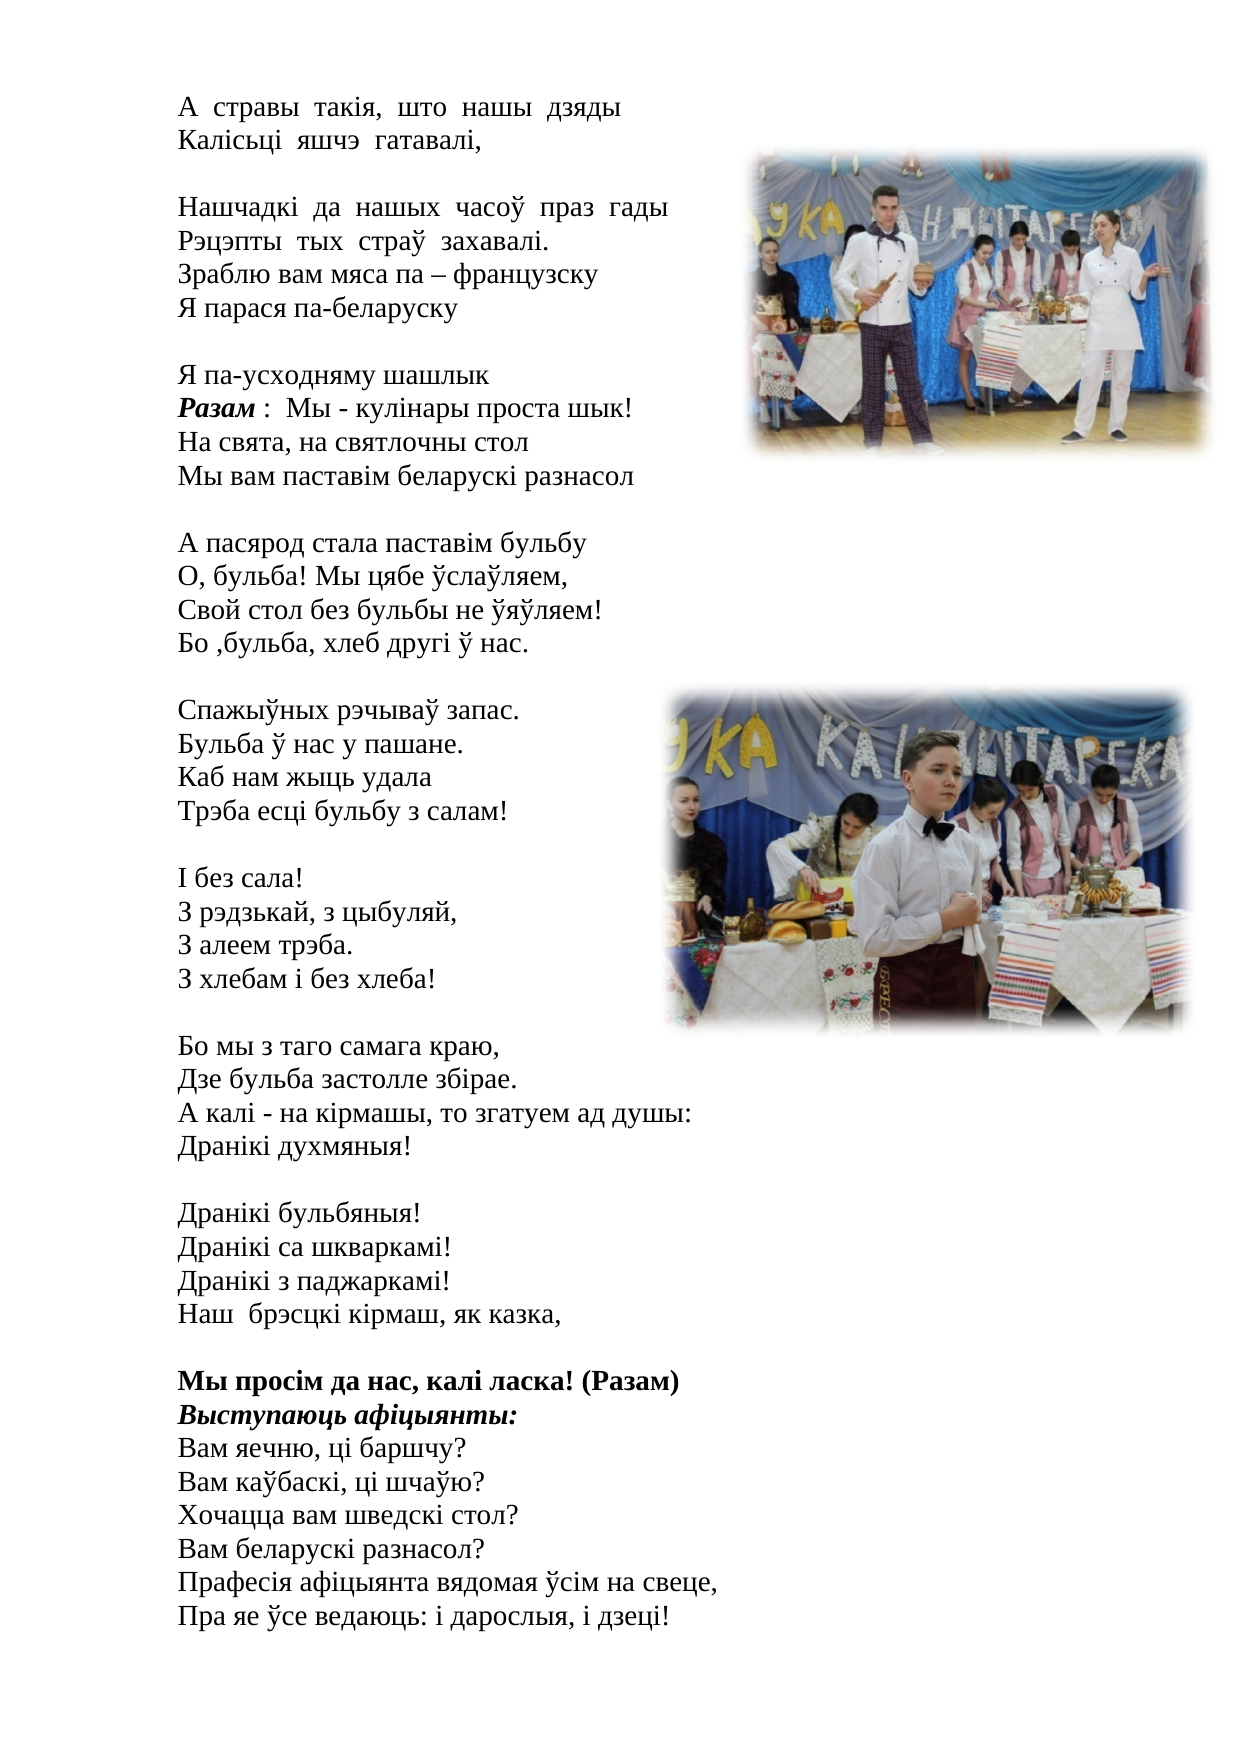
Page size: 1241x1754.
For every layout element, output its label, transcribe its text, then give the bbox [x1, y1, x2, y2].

text Мы просім да нас, калі ласка! (Разам) [177, 1363, 1152, 1397]
text Бо ,бульба, хлеб другі ў нас. [177, 625, 1152, 659]
text Наш брэсцкі кірмаш, як казка, [177, 1296, 1152, 1330]
text Дзе бульба застолле збірае. [177, 1061, 1152, 1095]
text Пра яе ўсе ведаюць: і дарослыя, і дзеці! [177, 1598, 1152, 1632]
text Нашчадкі да нашых часоў праз гады [177, 189, 1152, 223]
text З алеем трэба. [177, 927, 1152, 961]
text Бо мы з таго самага краю, [177, 1028, 1152, 1061]
text Я па-усходняму шашлык [177, 357, 1152, 391]
text Вам каўбаскі, ці шчаўю? [177, 1464, 1152, 1497]
text А пасярод стала паставім бульбу [177, 525, 1152, 558]
text О, бульба! Мы цябе ўслаўляем, [177, 558, 1152, 592]
text А калі - на кірмашы, то згатуем ад душы: [177, 1095, 1152, 1128]
text Вам беларускі разнасол? [177, 1531, 1152, 1564]
text Дранікі са шкваркамі! [177, 1229, 1152, 1263]
text Хочацца вам шведскі стол? [177, 1497, 1152, 1531]
text Я парася па-беларуску [177, 290, 1152, 323]
text А стравы такія, што нашы дзяды [177, 89, 1152, 122]
text Дранікі духмяныя! [177, 1128, 1152, 1162]
text Рэцэпты тых страў захавалі. [177, 223, 1152, 256]
picture [686, 709, 1168, 1010]
text З хлебам і без хлеба! [177, 961, 1152, 994]
text Калісьці яшчэ гатавалі, [177, 122, 1152, 156]
text Прафесія афіцыянта вядомая ўсім на свеце, [177, 1564, 1152, 1598]
text На свята, на святлочны стол [177, 424, 1152, 458]
text Трэба есці бульбу з салам! [177, 793, 1152, 827]
text Выступаюць афіцыянты: [177, 1397, 1152, 1430]
text З рэдзькай, з цыбуляй, [177, 894, 1152, 927]
text Спажыўных рэчываў запас. [177, 692, 1152, 726]
text Зраблю вам мяса па – французску [177, 256, 1152, 290]
picture [769, 173, 1190, 435]
text І без сала! [177, 860, 1152, 894]
text Дранікі з паджаркамі! [177, 1263, 1152, 1296]
text Свой стол без бульбы не ўяўляем! [177, 592, 1152, 625]
text Разам : Мы - кулінары проста шык! [177, 391, 1152, 424]
text Бульба ў нас у пашане. [177, 726, 1152, 759]
text Дранікі бульбяныя! [177, 1196, 1152, 1229]
text Каб нам жыць удала [177, 759, 1152, 793]
text Вам яечню, ці баршчу? [177, 1430, 1152, 1464]
text Мы вам паставім беларускі разнасол [177, 458, 1152, 491]
